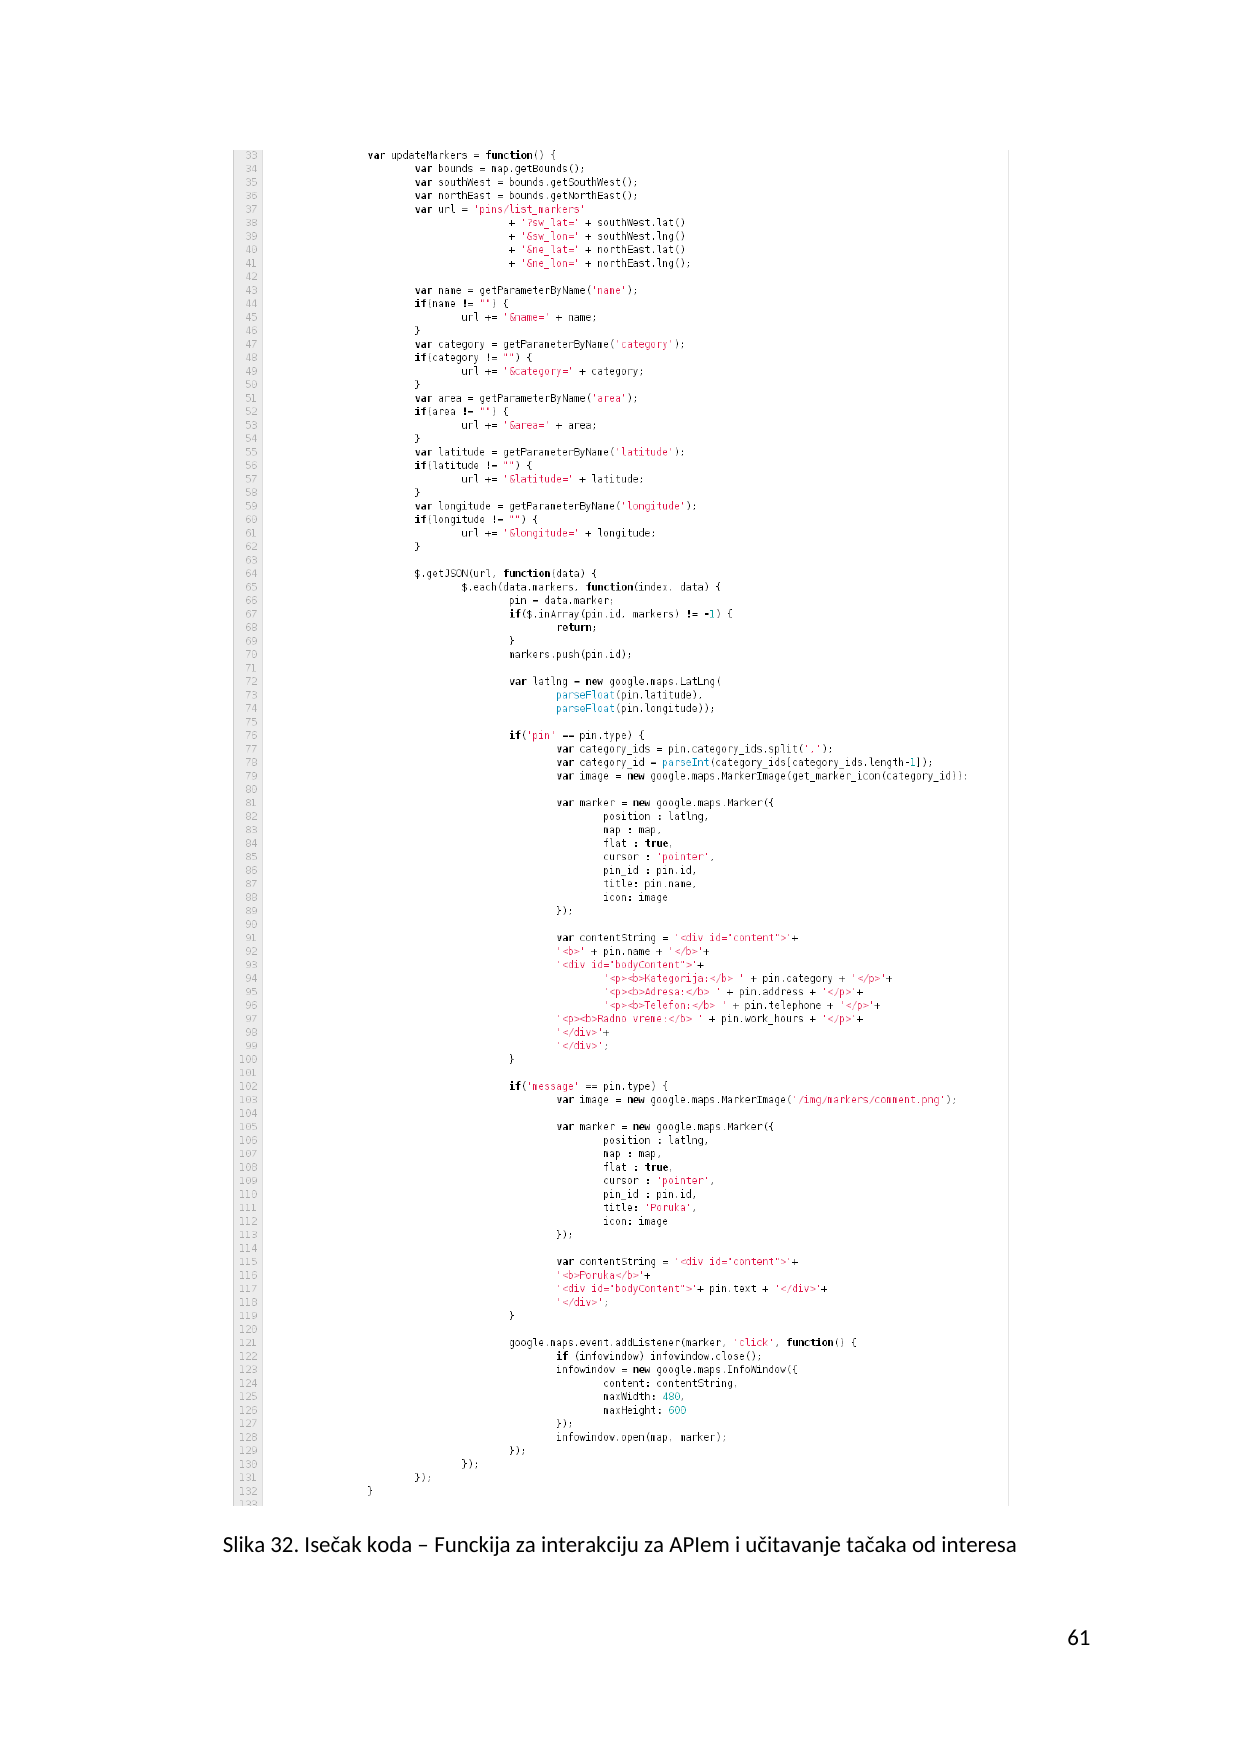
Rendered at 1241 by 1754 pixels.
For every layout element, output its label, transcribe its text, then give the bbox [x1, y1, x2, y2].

text Slika 32. Isečak koda – Funckija za interakciju za APIem i učitavanje tačaka od interesa [150, 1530, 1090, 1558]
picture [210, 150, 1030, 1506]
